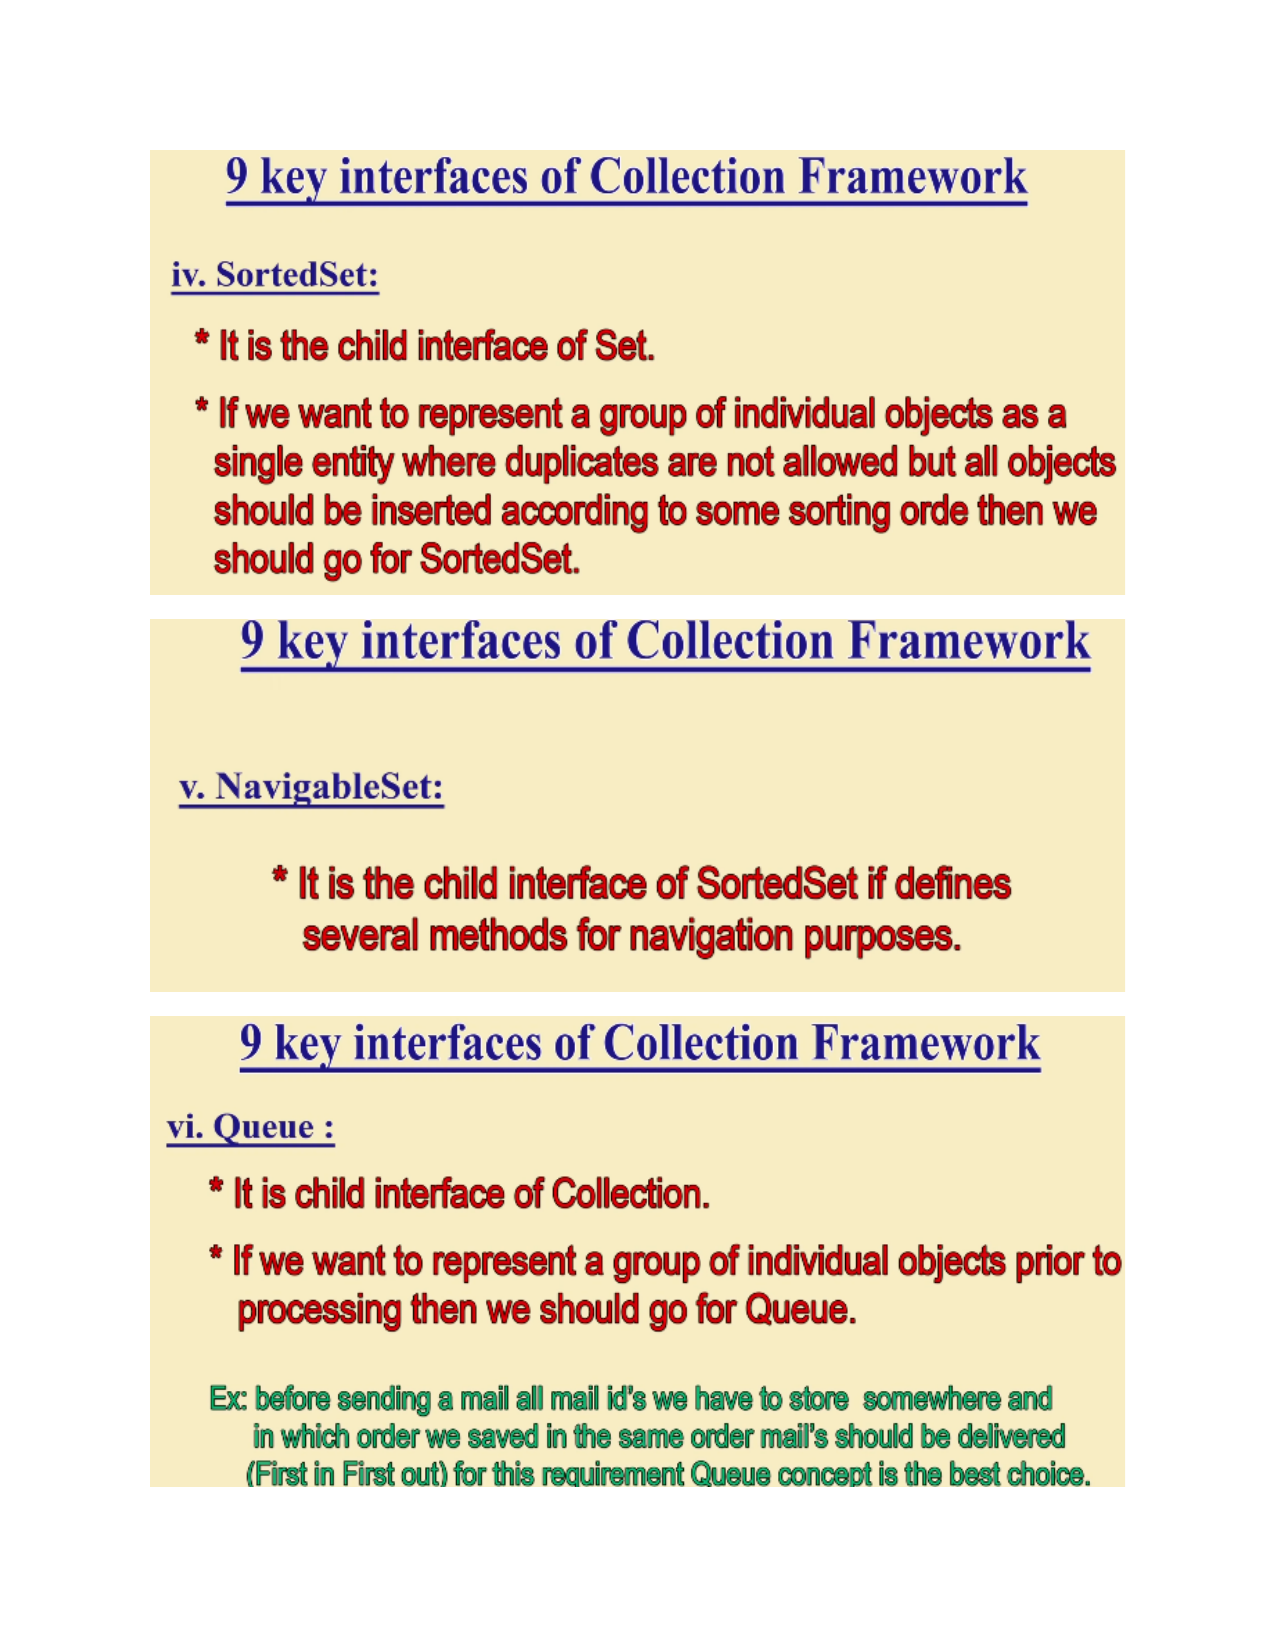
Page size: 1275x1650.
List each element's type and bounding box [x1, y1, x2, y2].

picture [150, 150, 1125, 595]
picture [150, 619, 1125, 992]
picture [150, 1016, 1125, 1487]
